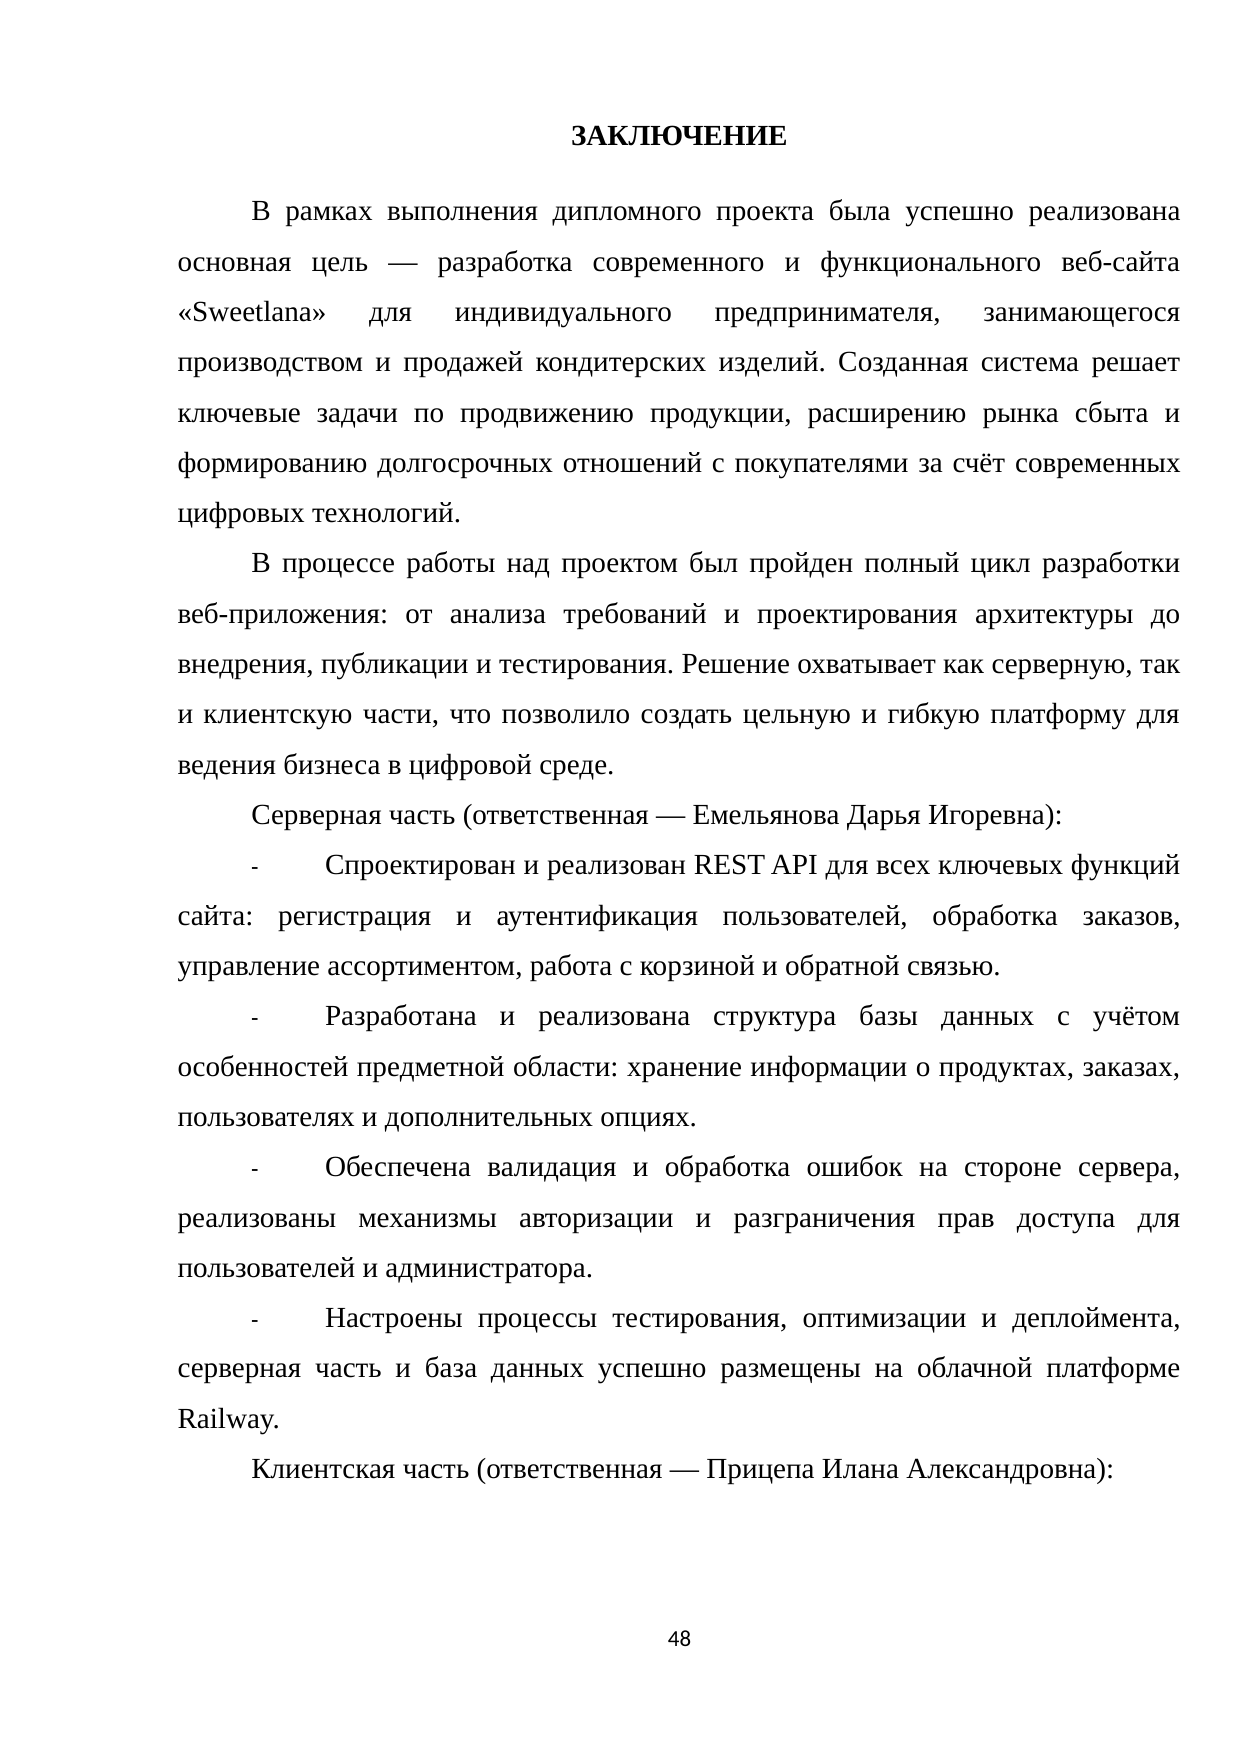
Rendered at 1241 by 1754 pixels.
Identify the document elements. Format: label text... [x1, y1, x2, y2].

list Разработана и реализована структура базы данных с учётом особенностей предметной области: хранение информации о продуктах, заказах, пользователях и дополнительных опциях. [177, 998, 1181, 1133]
text Клиентская часть (ответственная — Прицепа Илана Александровна): [177, 1451, 1181, 1485]
list Спроектирован и реализован REST API для всех ключевых функций сайта: регистрация и аутентификация пользователей, обработка заказов, управление ассортиментом, работа с корзиной и обратной связью. [177, 847, 1181, 982]
subtitle ЗАКЛЮЧЕНИЕ [177, 118, 1181, 152]
list Настроены процессы тестирования, оптимизации и деплоймента, серверная часть и база данных успешно размещены на облачной платформе Railway. [177, 1300, 1181, 1434]
list Обеспечена валидация и обработка ошибок на стороне сервера, реализованы механизмы авторизации и разграничения прав доступа для пользователей и администратора. [177, 1149, 1181, 1283]
text В процессе работы над проектом был пройден полный цикл разработки веб-приложения: от анализа требований и проектирования архитектуры до внедрения, публикации и тестирования. Решение охватывает как серверную, так и клиентскую части, что позволило создать цельную и гибкую платформу для ведения бизнеса в цифровой среде. [177, 546, 1181, 780]
text Серверная часть (ответственная — Емельянова Дарья Игоревна): [177, 797, 1181, 831]
text В рамках выполнения дипломного проекта была успешно реализована основная цель — разработка современного и функционального веб-сайта «Sweetlana» для индивидуального предпринимателя, занимающегося производством и продажей кондитерских изделий. Созданная система решает ключевые задачи по продвижению продукции, расширению рынка сбыта и формированию долгосрочных отношений с покупателями за счёт современных цифровых технологий. [177, 193, 1181, 529]
